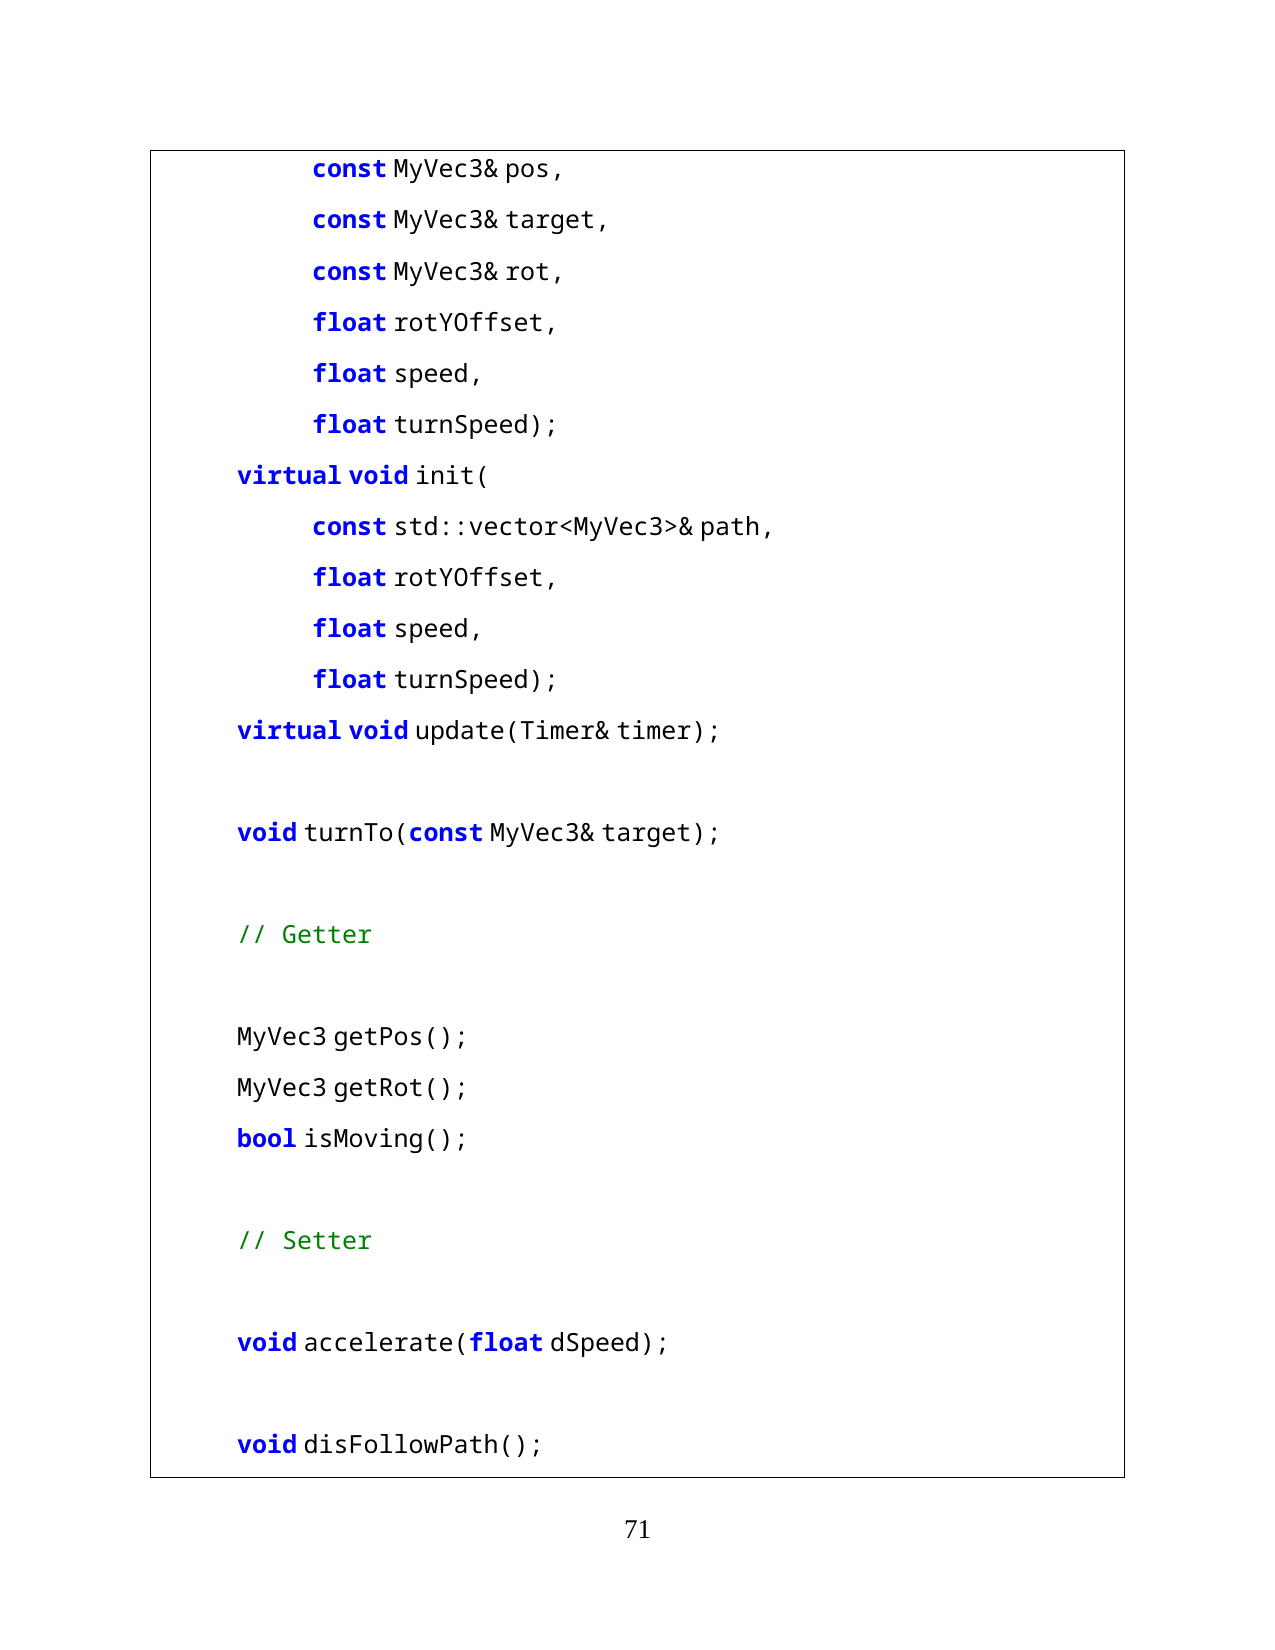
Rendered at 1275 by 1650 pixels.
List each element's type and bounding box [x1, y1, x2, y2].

table_header [151, 151, 1124, 1477]
